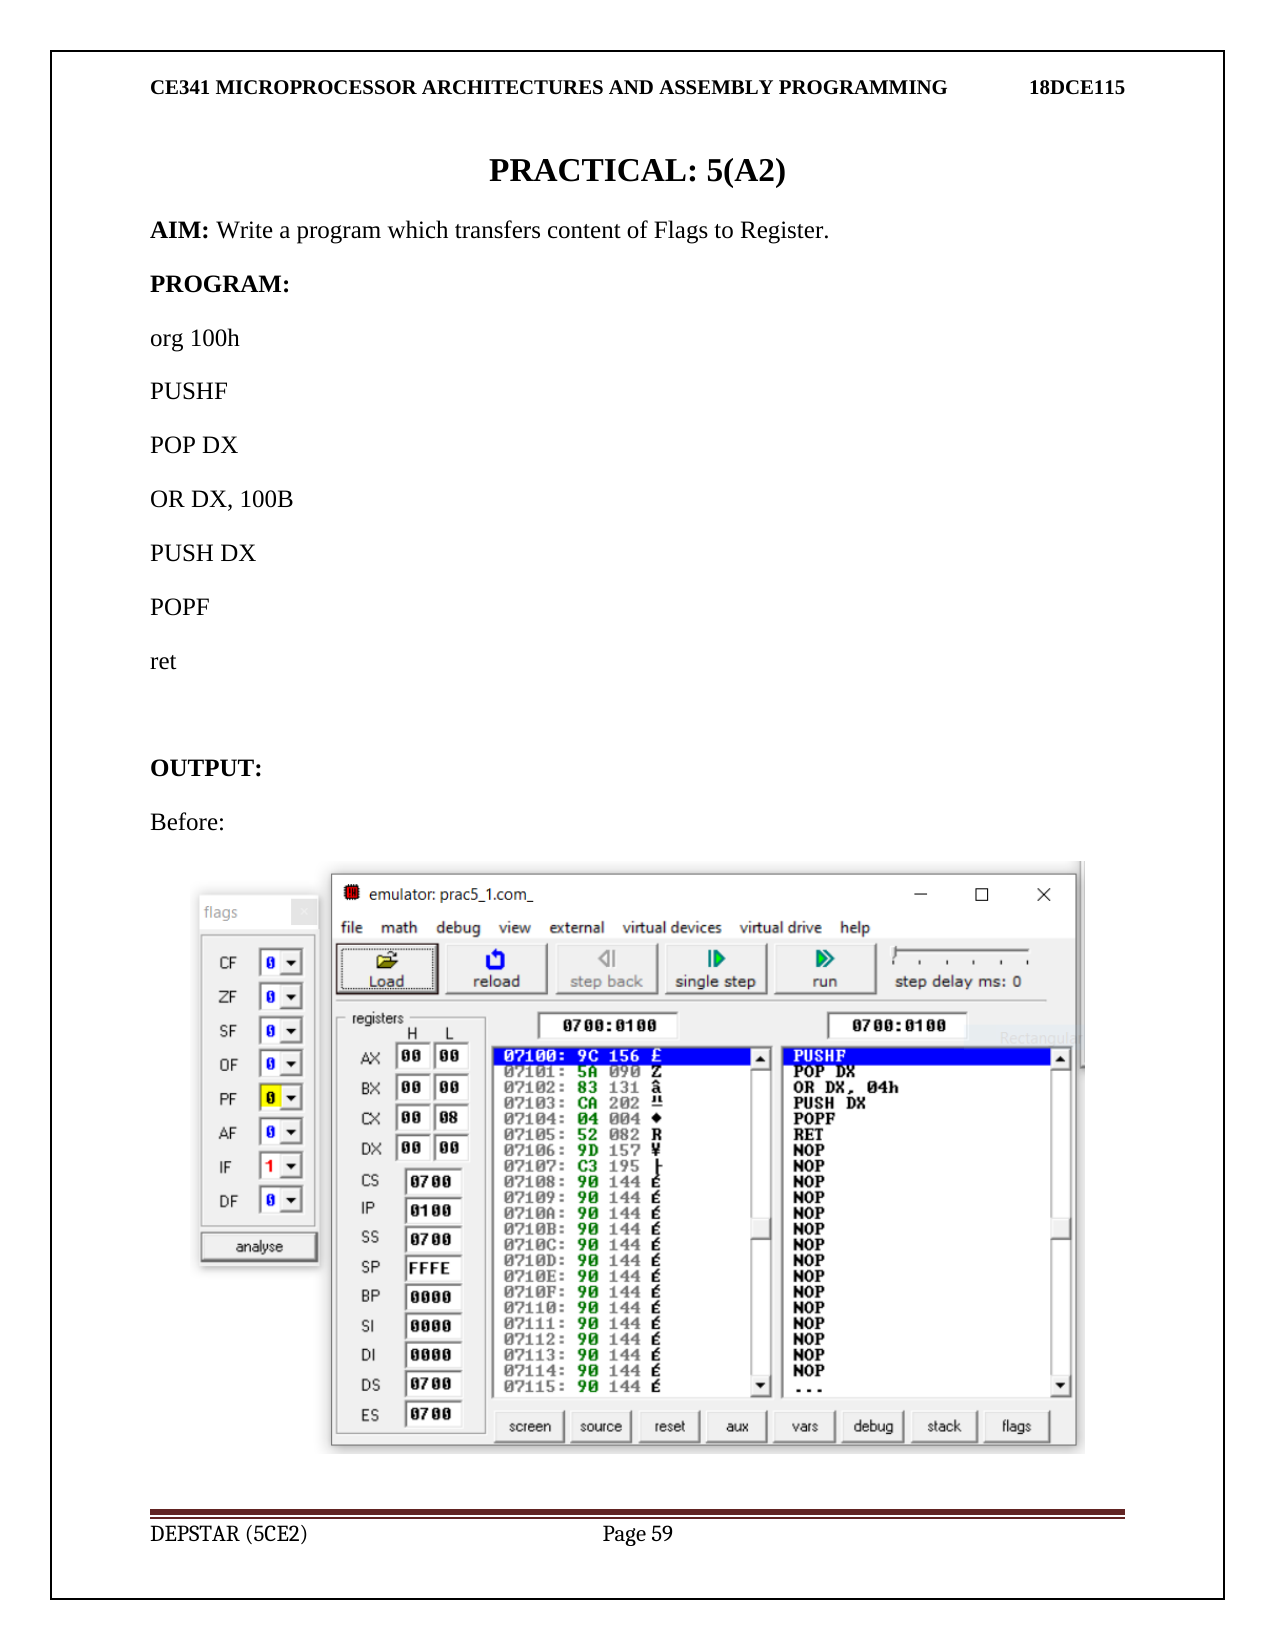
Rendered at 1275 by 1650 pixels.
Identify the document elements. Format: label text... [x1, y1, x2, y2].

picture [190, 861, 1085, 1454]
text OUTPUT: [150, 753, 1125, 782]
text PRACTICAL: 5(A2) [150, 150, 1125, 188]
text Before: [150, 807, 1125, 836]
text AIM: Write a program which transfers content of Flags to Register. [150, 215, 1125, 244]
text ret [150, 646, 1125, 674]
text PUSHF [150, 376, 1125, 405]
text POPF [150, 592, 1125, 621]
text PROGRAM: [150, 269, 1125, 297]
text org 100h [150, 323, 1125, 351]
text PUSH DX [150, 538, 1125, 567]
text POP DX [150, 430, 1125, 459]
text OR DX, 100B [150, 484, 1125, 513]
